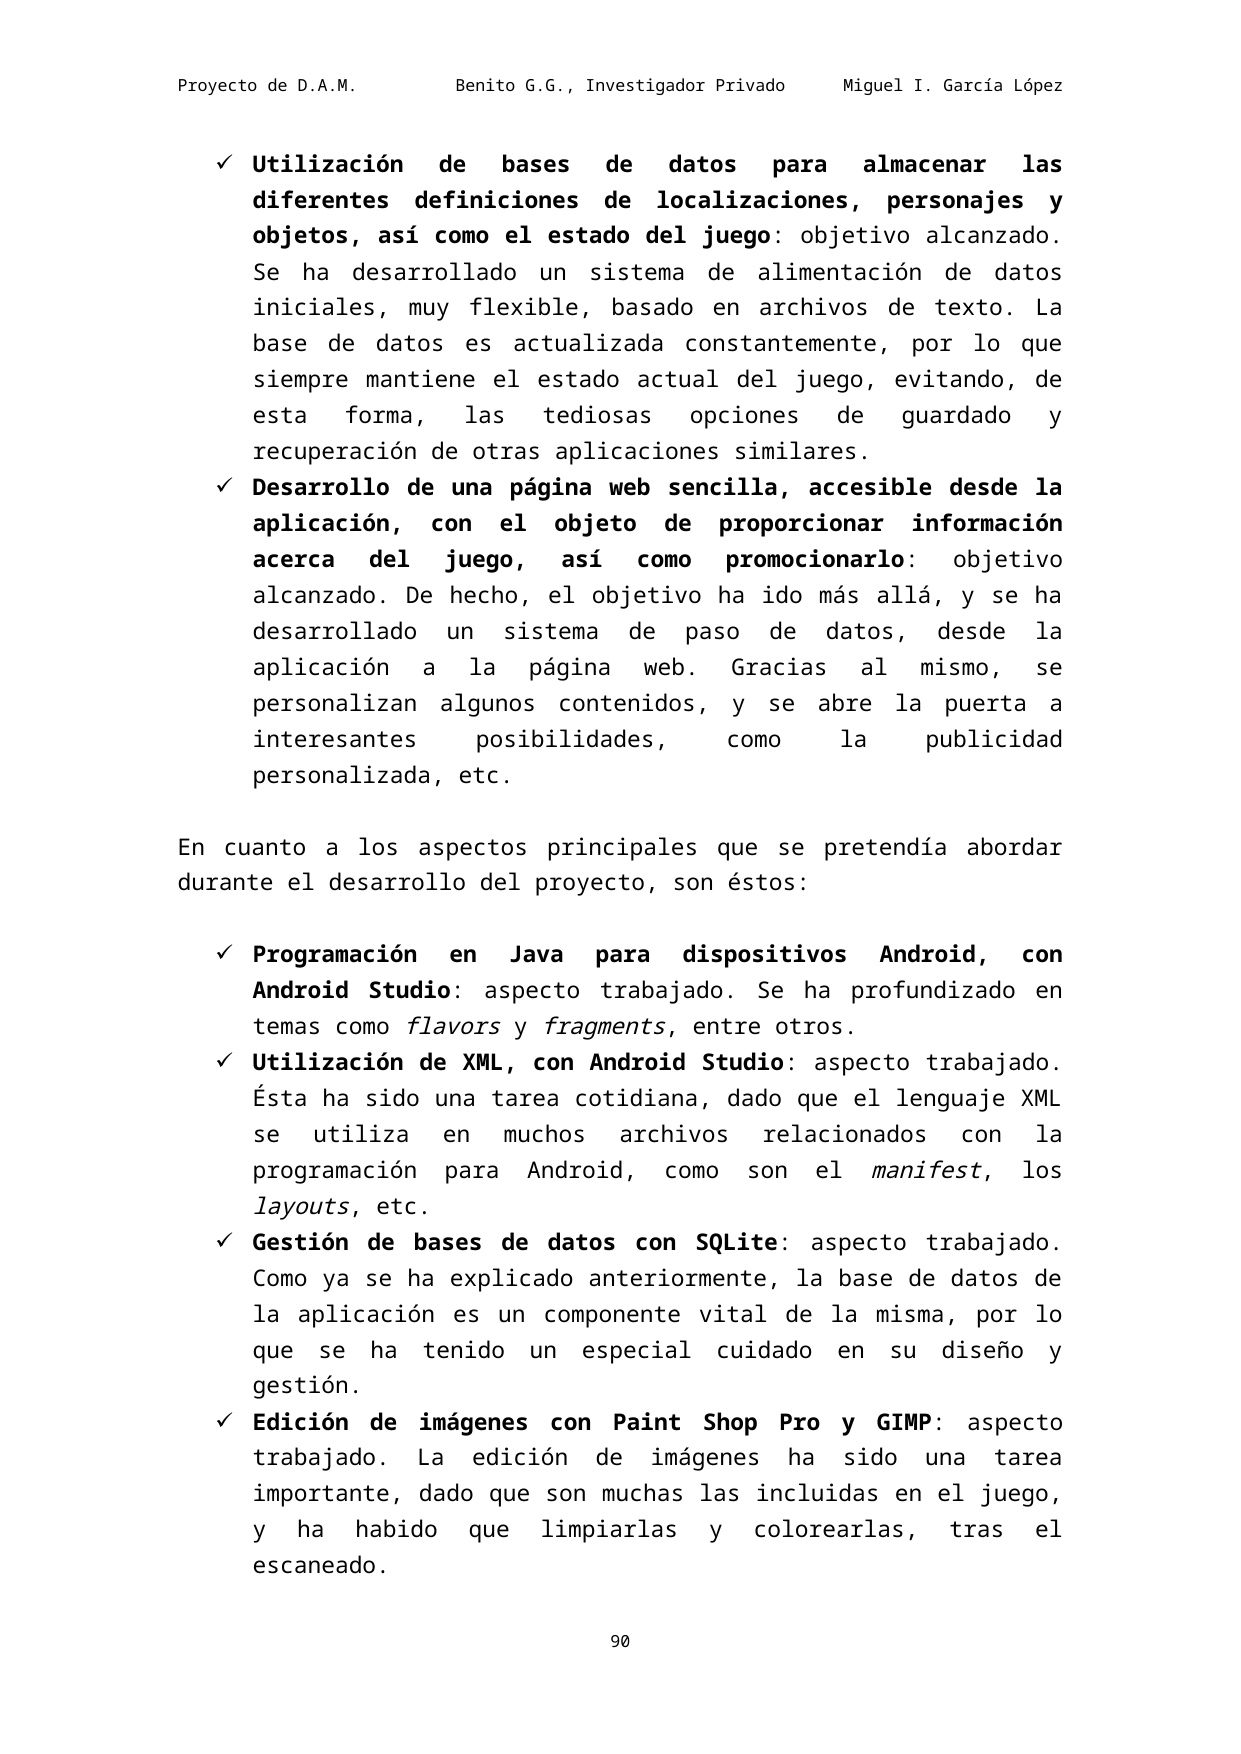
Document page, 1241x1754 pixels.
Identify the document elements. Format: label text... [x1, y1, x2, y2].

list Utilización de XML, con Android Studio: aspecto trabajado. Ésta ha sido una tarea cotidiana, dado que el lenguaje XML se utiliza en muchos archivos relacionados con la programación para Android, como son el manifest, los layouts, etc. [215, 1046, 1063, 1221]
list Programación en Java para dispositivos Android, con Android Studio: aspecto trabajado. Se ha profundizado en temas como flavors y fragments, entre otros. [215, 938, 1063, 1041]
list En cuanto a los aspectos principales que se pretendía abordar durante el desarrollo del proyecto, son éstos: [177, 830, 1063, 898]
list Edición de imágenes con Paint Shop Pro y GIMP: aspecto trabajado. La edición de imágenes ha sido una tarea importante, dado que son muchas las incluidas en el juego, y ha habido que limpiarlas y colorearlas, tras el escaneado. [215, 1405, 1063, 1580]
list Gestión de bases de datos con SQLite: aspecto trabajado. Como ya se ha explicado anteriormente, la base de datos de la aplicación es un componente vital de la misma, por lo que se ha tenido un especial cuidado en su diseño y gestión. [215, 1226, 1063, 1401]
list Desarrollo de una página web sencilla, accesible desde la aplicación, con el objeto de proporcionar información acerca del juego, así como promocionarlo: objetivo alcanzado. De hecho, el objetivo ha ido más allá, y se ha desarrollado un sistema de paso de datos, desde la aplicación a la página web. Gracias al mismo, se personalizan algunos contenidos, y se abre la puerta a interesantes posibilidades, como la publicidad personalizada, etc. [215, 471, 1063, 790]
list Utilización de bases de datos para almacenar las diferentes definiciones de localizaciones, personajes y objetos, así como el estado del juego: objetivo alcanzado. Se ha desarrollado un sistema de alimentación de datos iniciales, muy flexible, basado en archivos de texto. La base de datos es actualizada constantemente, por lo que siempre mantiene el estado actual del juego, evitando, de esta forma, las tediosas opciones de guardado y recuperación de otras aplicaciones similares. [215, 148, 1063, 466]
